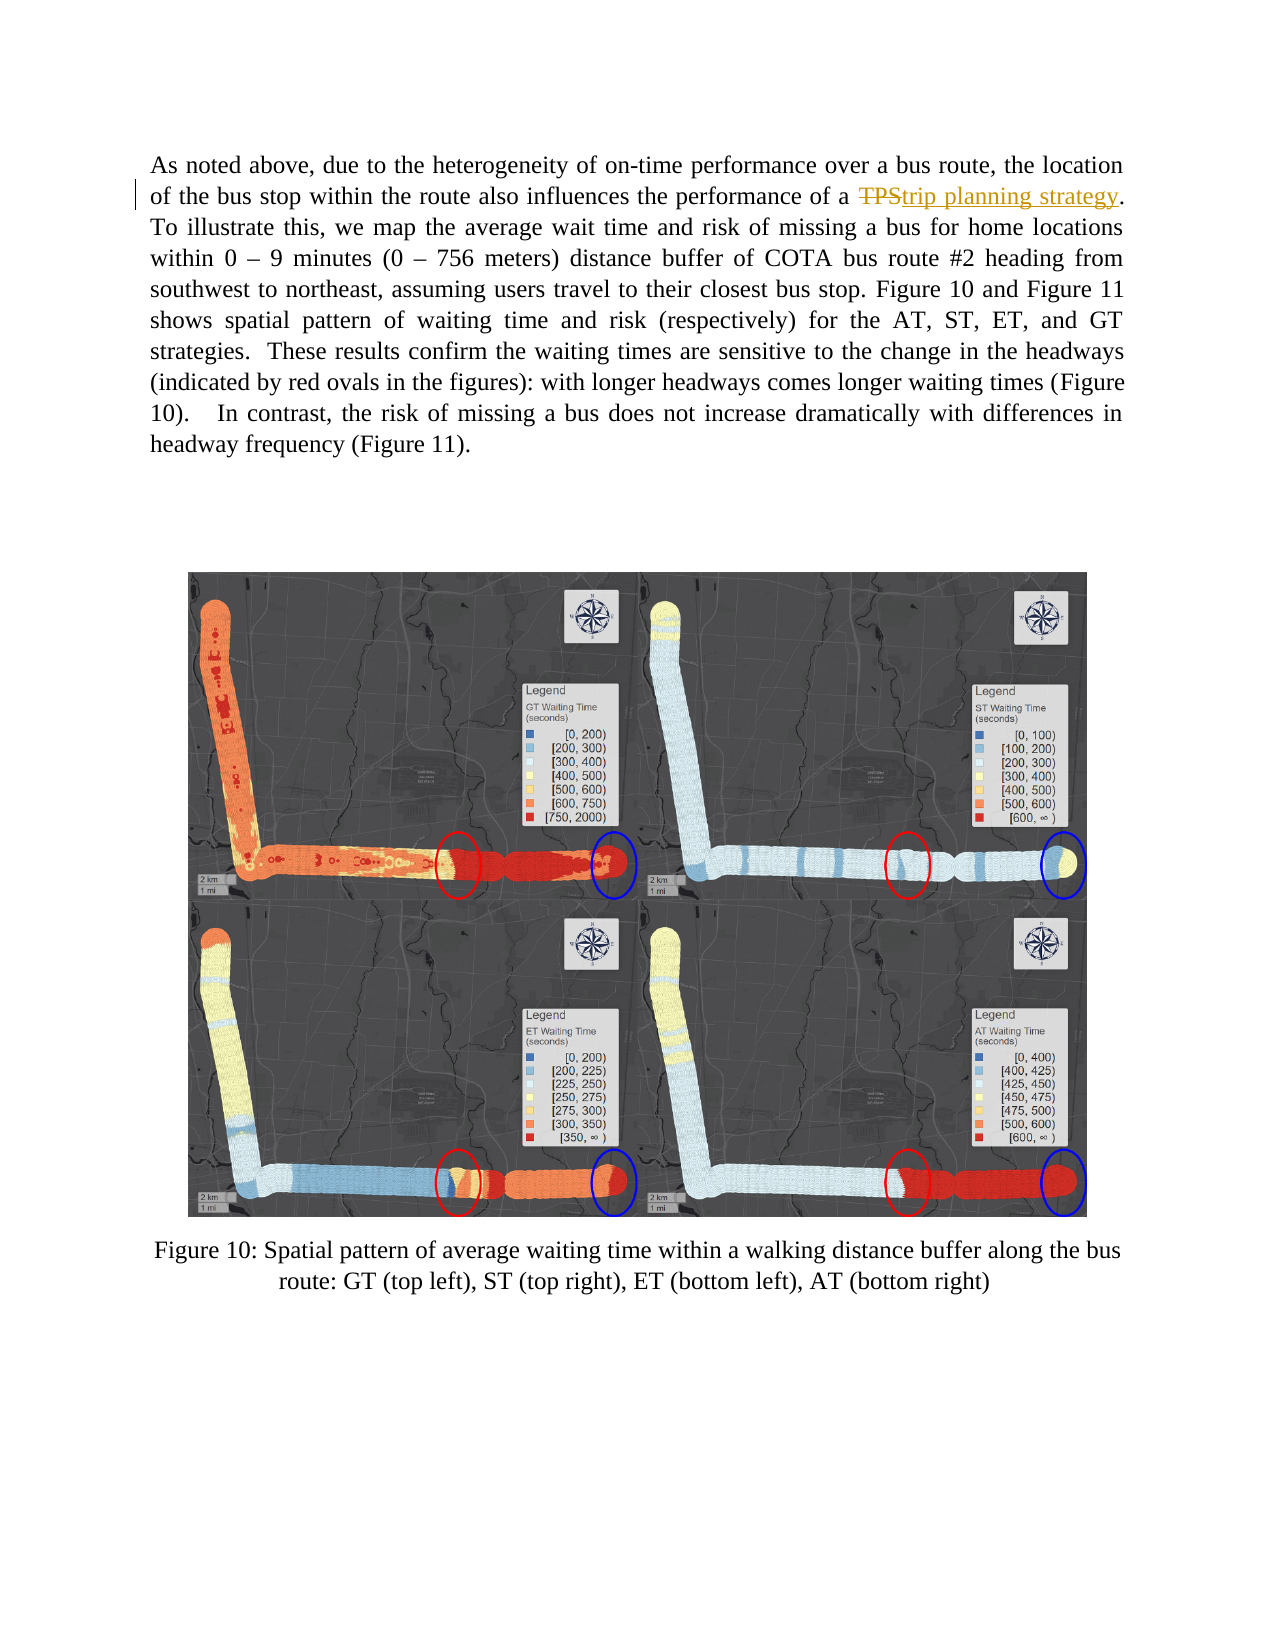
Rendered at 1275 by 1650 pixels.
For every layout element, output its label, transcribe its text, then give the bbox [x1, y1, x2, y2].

text As noted above, due to the heterogeneity of on-time performance over a bus route, the location of the bus stop within the route also influences the performance of a . To illustrate this, we map the average wait time and risk of missing a bus for home locations within 0 – 9 minutes (0 – 756 meters) distance buffer of COTA bus route #2 heading from southwest to northeast, assuming users travel to their closest bus stop. Figure 13 and Figure 14 shows spatial pattern of waiting time and risk (respectively) for the AT, ST, ET, and GT strategies. These results confirm the waiting times are sensitive to the change in the headways (indicated by red ovals in the figures): with longer headways comes longer waiting times (Figure 13). In contrast, the risk of missing a bus does not increase dramatically with differences in headway frequency (Figure 14). [150, 150, 1125, 458]
picture [188, 572, 1087, 1217]
text Figure : Spatial pattern of average waiting time within a walking distance buffer along the bus route: GT (top left), ST (top right), ET (bottom left), AT (bottom right) [150, 1236, 1125, 1295]
